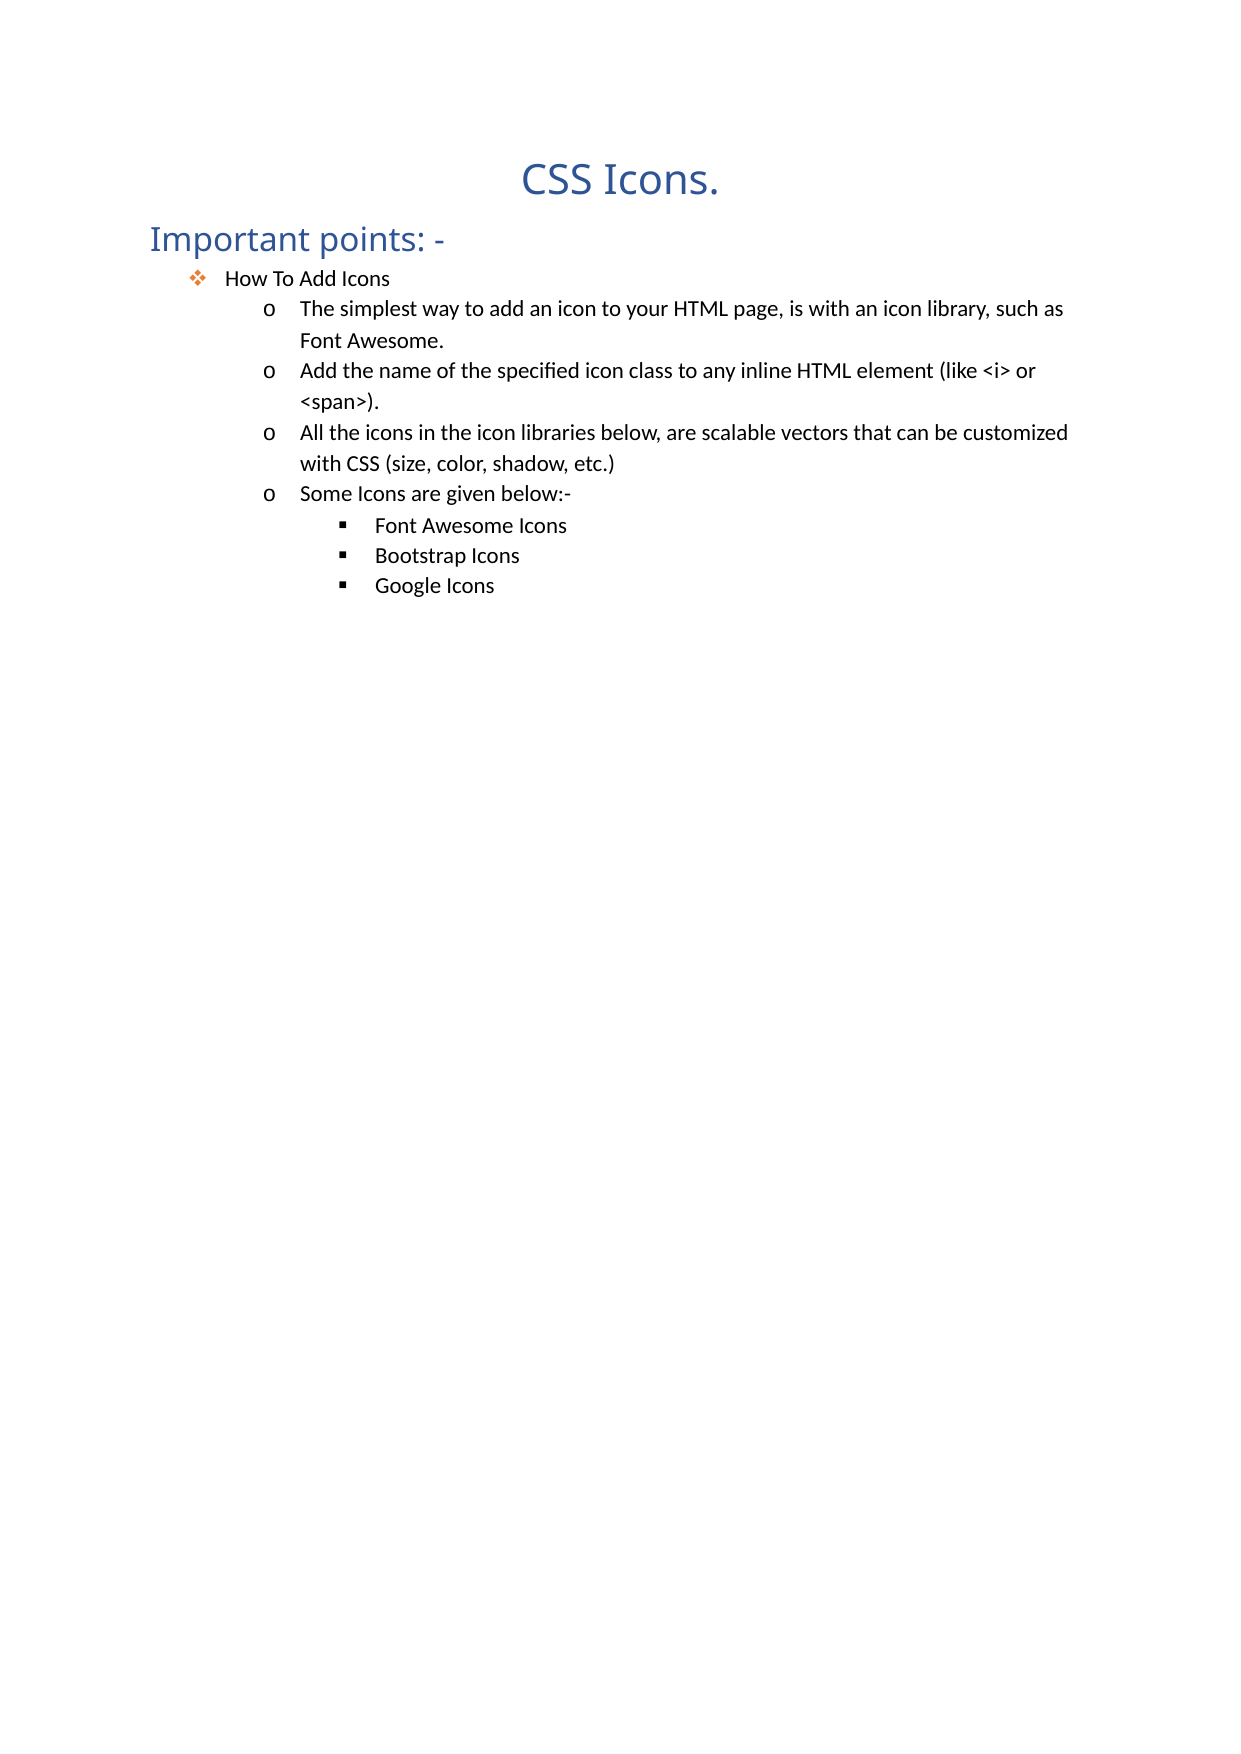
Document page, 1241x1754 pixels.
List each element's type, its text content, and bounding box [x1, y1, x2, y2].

list How To Add Icons [187, 264, 1090, 292]
list Add the name of the specified icon class to any inline HTML element (like <i> or <span>). [262, 356, 1090, 416]
list All the icons in the icon libraries below, are scalable vectors that can be customized with CSS (size, color, shadow, etc.) [262, 418, 1090, 477]
list Font Awesome Icons [337, 511, 1090, 539]
text CSS Icons. [150, 150, 1090, 207]
list The simplest way to add an icon to your HTML page, is with an icon library, such as Font Awesome. [262, 294, 1090, 354]
text Important points: - [150, 215, 1090, 261]
list Google Icons [337, 571, 1090, 599]
list Some Icons are given below:- [262, 479, 1090, 508]
list Bootstrap Icons [337, 541, 1090, 569]
